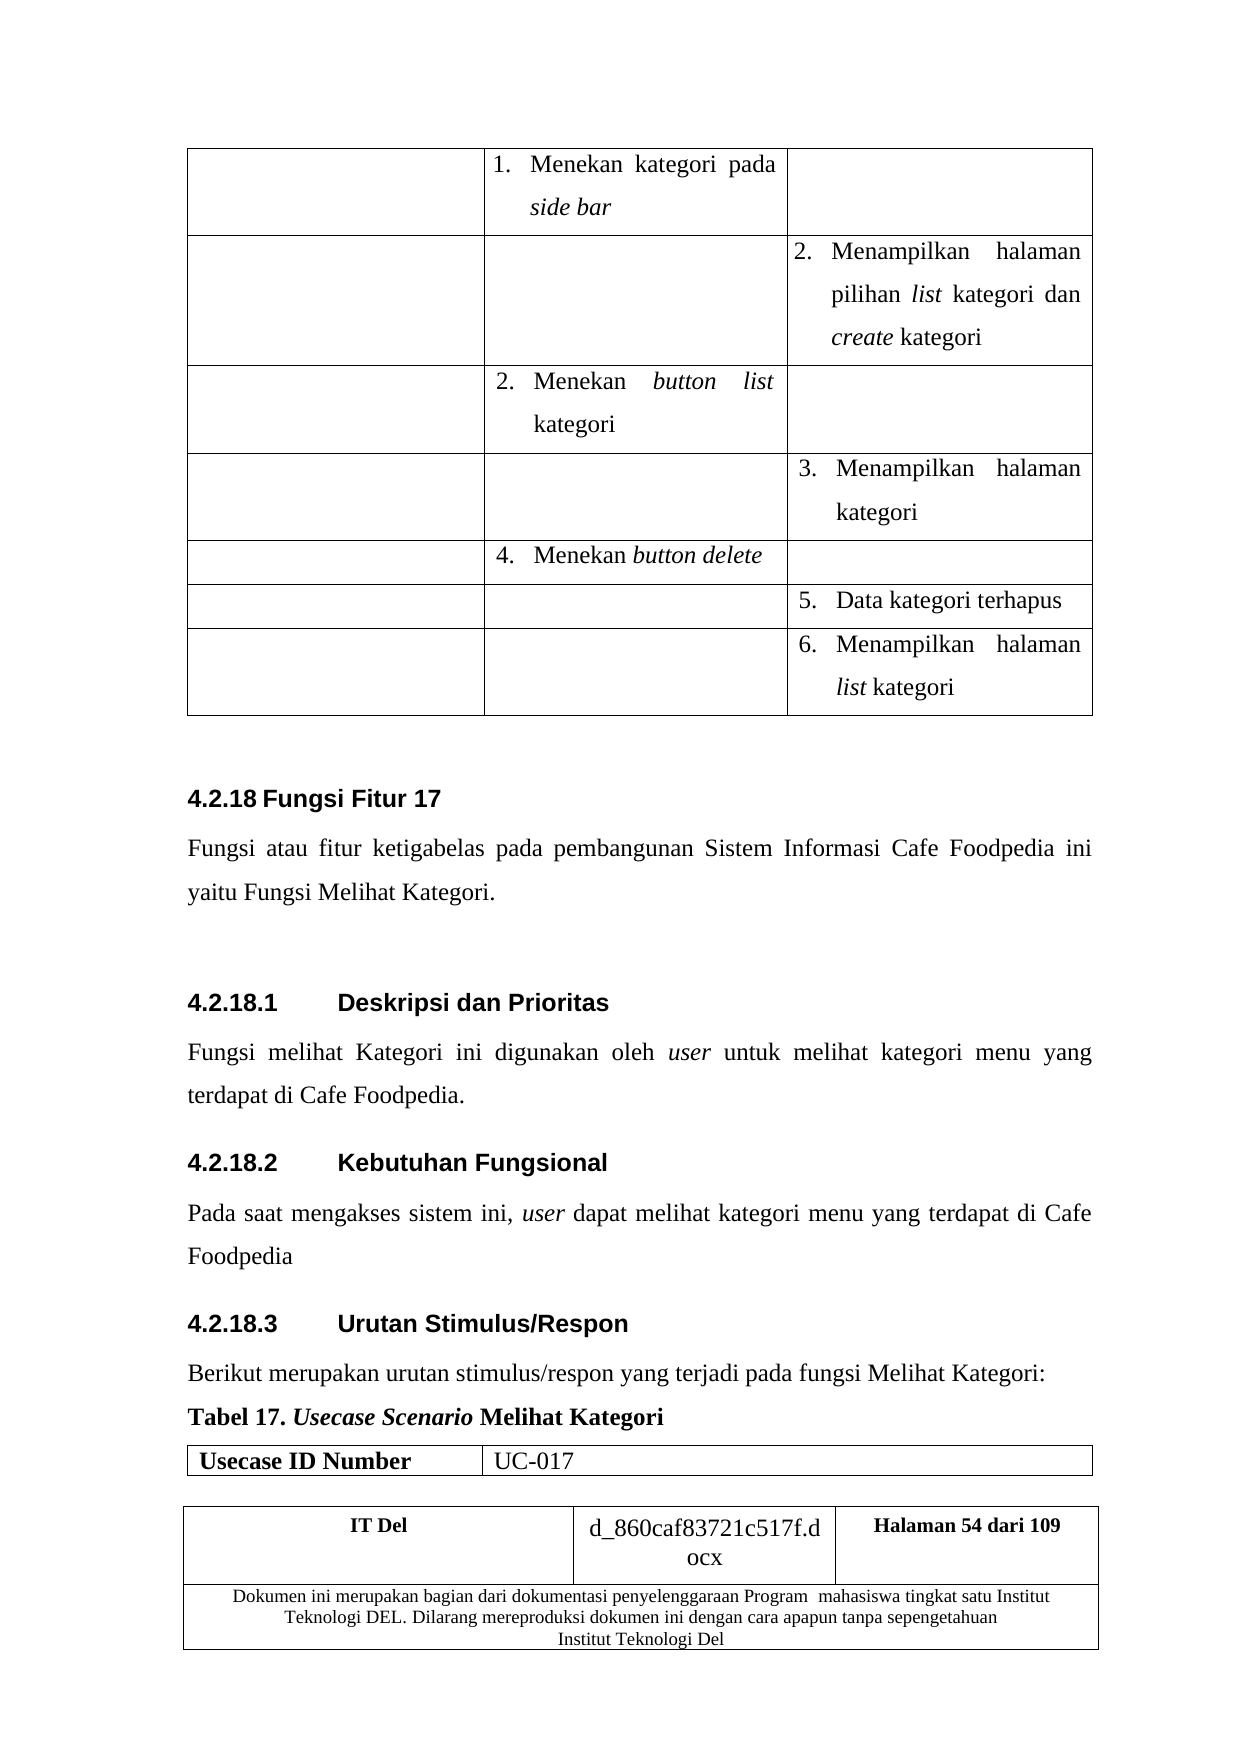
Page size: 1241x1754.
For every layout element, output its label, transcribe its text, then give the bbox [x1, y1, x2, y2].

table_cell [485, 585, 787, 628]
table_cell [485, 454, 787, 539]
table_cell Data kategori terhapus [788, 585, 1092, 628]
text Berikut merupakan urutan stimulus/respon yang terjadi pada fungsi Melihat Kategori: [187, 1358, 1092, 1387]
table_cell [485, 629, 787, 715]
table_cell Menekan button delete [485, 541, 787, 584]
table_cell [188, 366, 484, 452]
table_cell [188, 541, 484, 584]
table_cell [188, 149, 484, 235]
table_cell [788, 366, 1092, 452]
text Fungsi melihat Kategori ini digunakan oleh user untuk melihat kategori menu yang terdapat di Cafe Foodpedia. [187, 1037, 1092, 1109]
table_cell Menampilkan halaman pilihan list kategori dan create kategori [788, 236, 1092, 365]
table_cell [788, 149, 1092, 235]
subtitle Kebutuhan Fungsional [187, 1148, 1092, 1177]
table_cell [188, 236, 484, 365]
table_cell [188, 629, 484, 715]
subtitle Fungsi Fitur 17 [187, 784, 1092, 813]
table_cell [188, 454, 484, 539]
table_header UC-017 [483, 1446, 1092, 1474]
table_header Usecase ID Number [188, 1446, 482, 1474]
table_cell Menekan button list kategori [485, 366, 787, 452]
table_cell [788, 541, 1092, 584]
table_cell Menampilkan halaman list kategori [788, 629, 1092, 715]
table_cell Menekan kategori pada side bar [485, 149, 787, 235]
text Pada saat mengakses sistem ini, user dapat melihat kategori menu yang terdapat di Cafe Foodpedia [187, 1198, 1092, 1270]
table_cell [188, 585, 484, 628]
subtitle Urutan Stimulus/Respon [187, 1309, 1092, 1338]
table_cell Menampilkan halaman kategori [788, 454, 1092, 539]
subtitle Deskripsi dan Prioritas [187, 988, 1092, 1017]
text Fungsi atau fitur ketigabelas pada pembangunan Sistem Informasi Cafe Foodpedia ini yaitu Fungsi Melihat Kategori. [187, 833, 1092, 905]
table_cell [485, 236, 787, 365]
